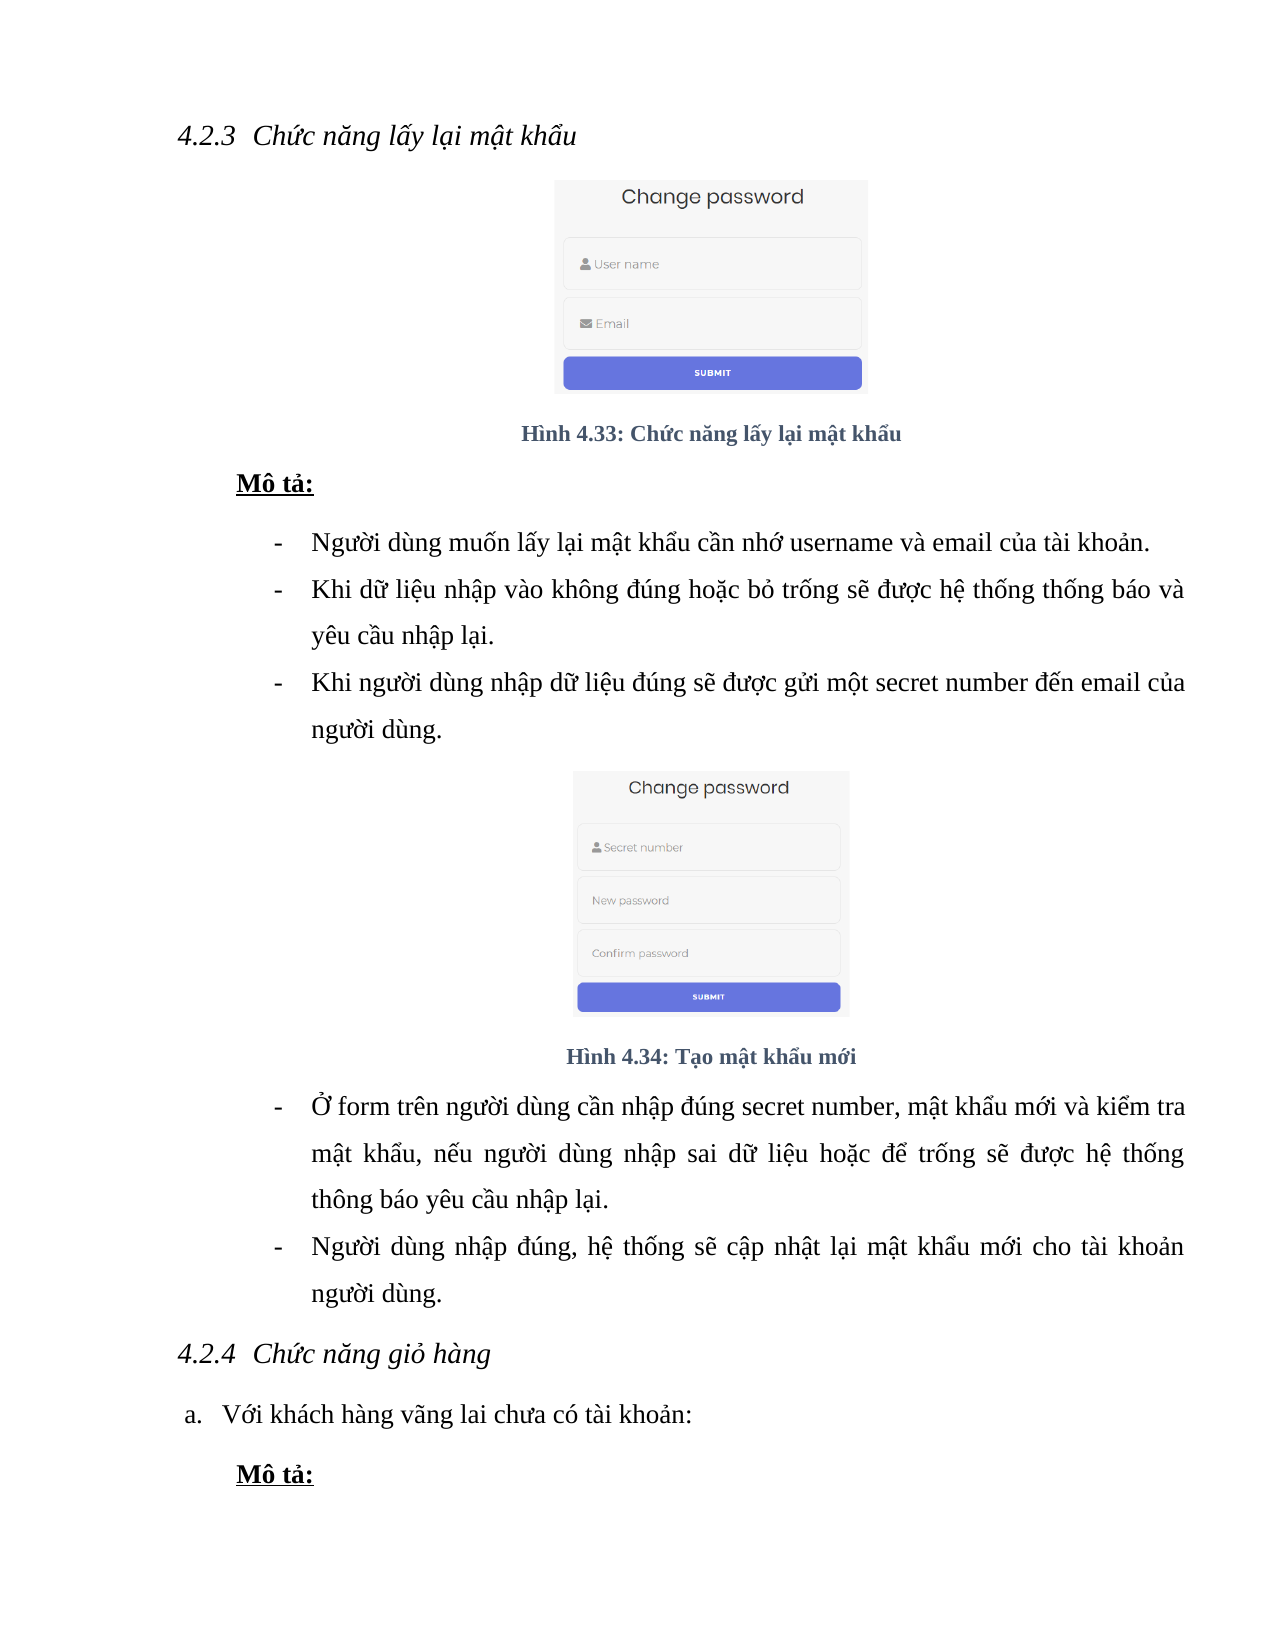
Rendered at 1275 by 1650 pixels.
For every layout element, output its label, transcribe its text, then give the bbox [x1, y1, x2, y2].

subtitle Chức năng giỏ hàng [177, 1336, 1186, 1369]
text Mô tả: [177, 1458, 1186, 1489]
text Mô tả: [177, 467, 1186, 498]
subtitle Chức năng lấy lại mật khẩu [177, 118, 1186, 152]
list Khi dữ liệu nhập vào không đúng hoặc bỏ trống sẽ được hệ thống thống báo và yêu cầu nhập lại. [274, 573, 1186, 651]
list Người dùng muốn lấy lại mật khẩu cần nhớ username và email của tài khoản. [274, 526, 1186, 557]
picture [554, 180, 869, 394]
list Ở form trên người dùng cần nhập đúng secret number, mật khẩu mới và kiểm tra mật khẩu, nếu người dùng nhập sai dữ liệu hoặc để trống sẽ được hệ thống thông báo yêu cầu nhập lại. [274, 1090, 1186, 1214]
picture [573, 771, 850, 1017]
list Với khách hàng vãng lai chưa có tài khoản: [184, 1399, 1186, 1430]
list Khi người dùng nhập dữ liệu đúng sẽ được gửi một secret number đến email của người dùng. [274, 666, 1186, 744]
list Người dùng nhập đúng, hệ thống sẽ cập nhật lại mật khẩu mới cho tài khoản người dùng. [274, 1230, 1186, 1308]
